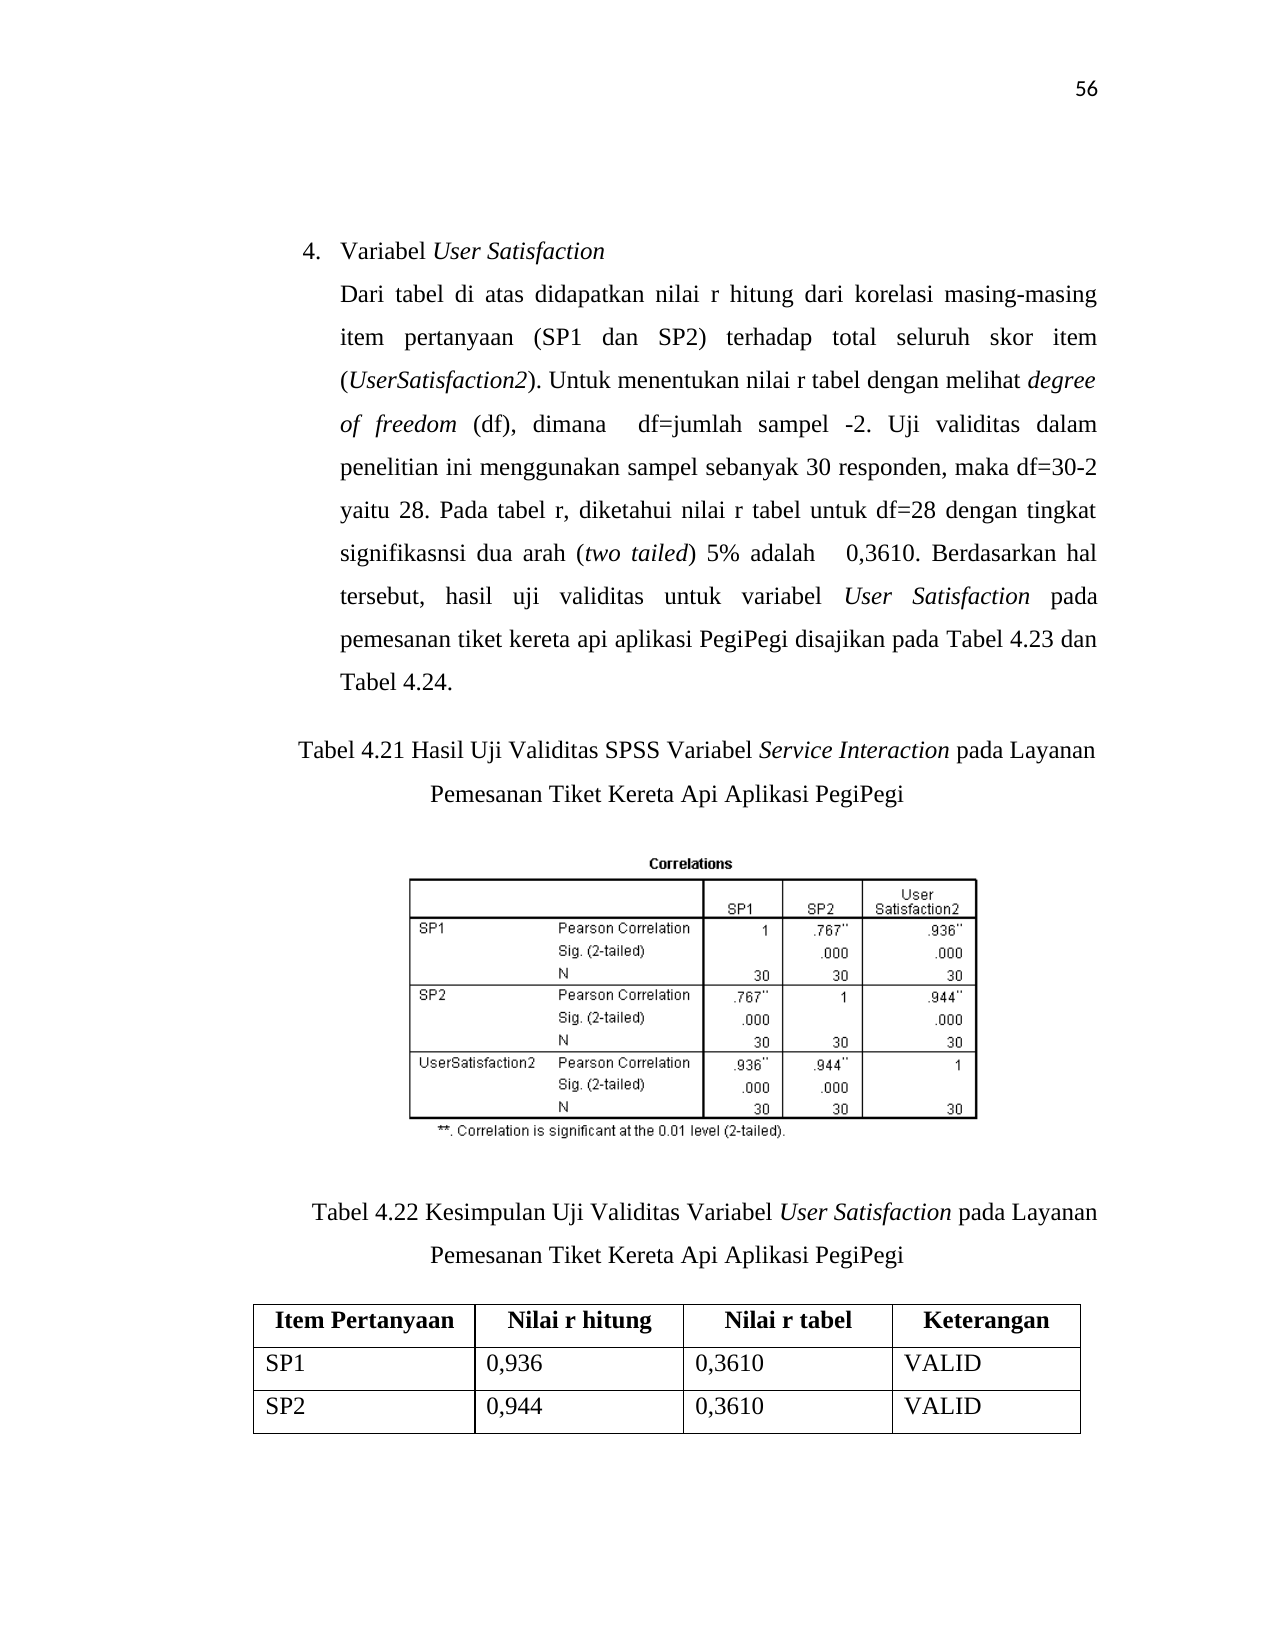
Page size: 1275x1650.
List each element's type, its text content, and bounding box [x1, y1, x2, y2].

table_cell VALID [893, 1348, 1080, 1390]
table_cell 0,3610 [684, 1391, 892, 1433]
picture [402, 842, 992, 1158]
table_cell SP1 [254, 1348, 474, 1390]
table_header Item Pertanyaan [254, 1305, 474, 1347]
table_cell VALID [893, 1391, 1080, 1433]
table_cell 0,3610 [684, 1348, 892, 1390]
table_cell 0,944 [476, 1391, 683, 1433]
table_header Nilai r hitung [476, 1305, 683, 1347]
table_header Nilai r tabel [684, 1305, 892, 1347]
table_cell SP2 [254, 1391, 474, 1433]
table_cell 0,936 [476, 1348, 683, 1390]
text Dari tabel di atas didapatkan nilai r hitung dari korelasi masing-masing item pertanyaan (SP1 dan SP2) terhadap total seluruh skor item (UserSatisfaction2). Untuk menentukan nilai r tabel dengan melihat degree of freedom (df), dimana df=jumlah sampel -2. Uji validitas dalam penelitian ini menggunakan sampel sebanyak 30 responden, maka df=30-2 yaitu 28. Pada tabel r, diketahui nilai r tabel untuk df=28 dengan tingkat signifikasnsi dua arah (two tailed) 5% adalah 0,3610. Berdasarkan hal tersebut, hasil uji validitas untuk variabel User Satisfaction pada pemesanan tiket kereta api aplikasi PegiPegi disajikan pada Tabel 4.23 dan Tabel 4.24. [340, 279, 1098, 696]
table_header Keterangan [893, 1305, 1080, 1347]
list Variabel User Satisfaction [302, 236, 1098, 265]
